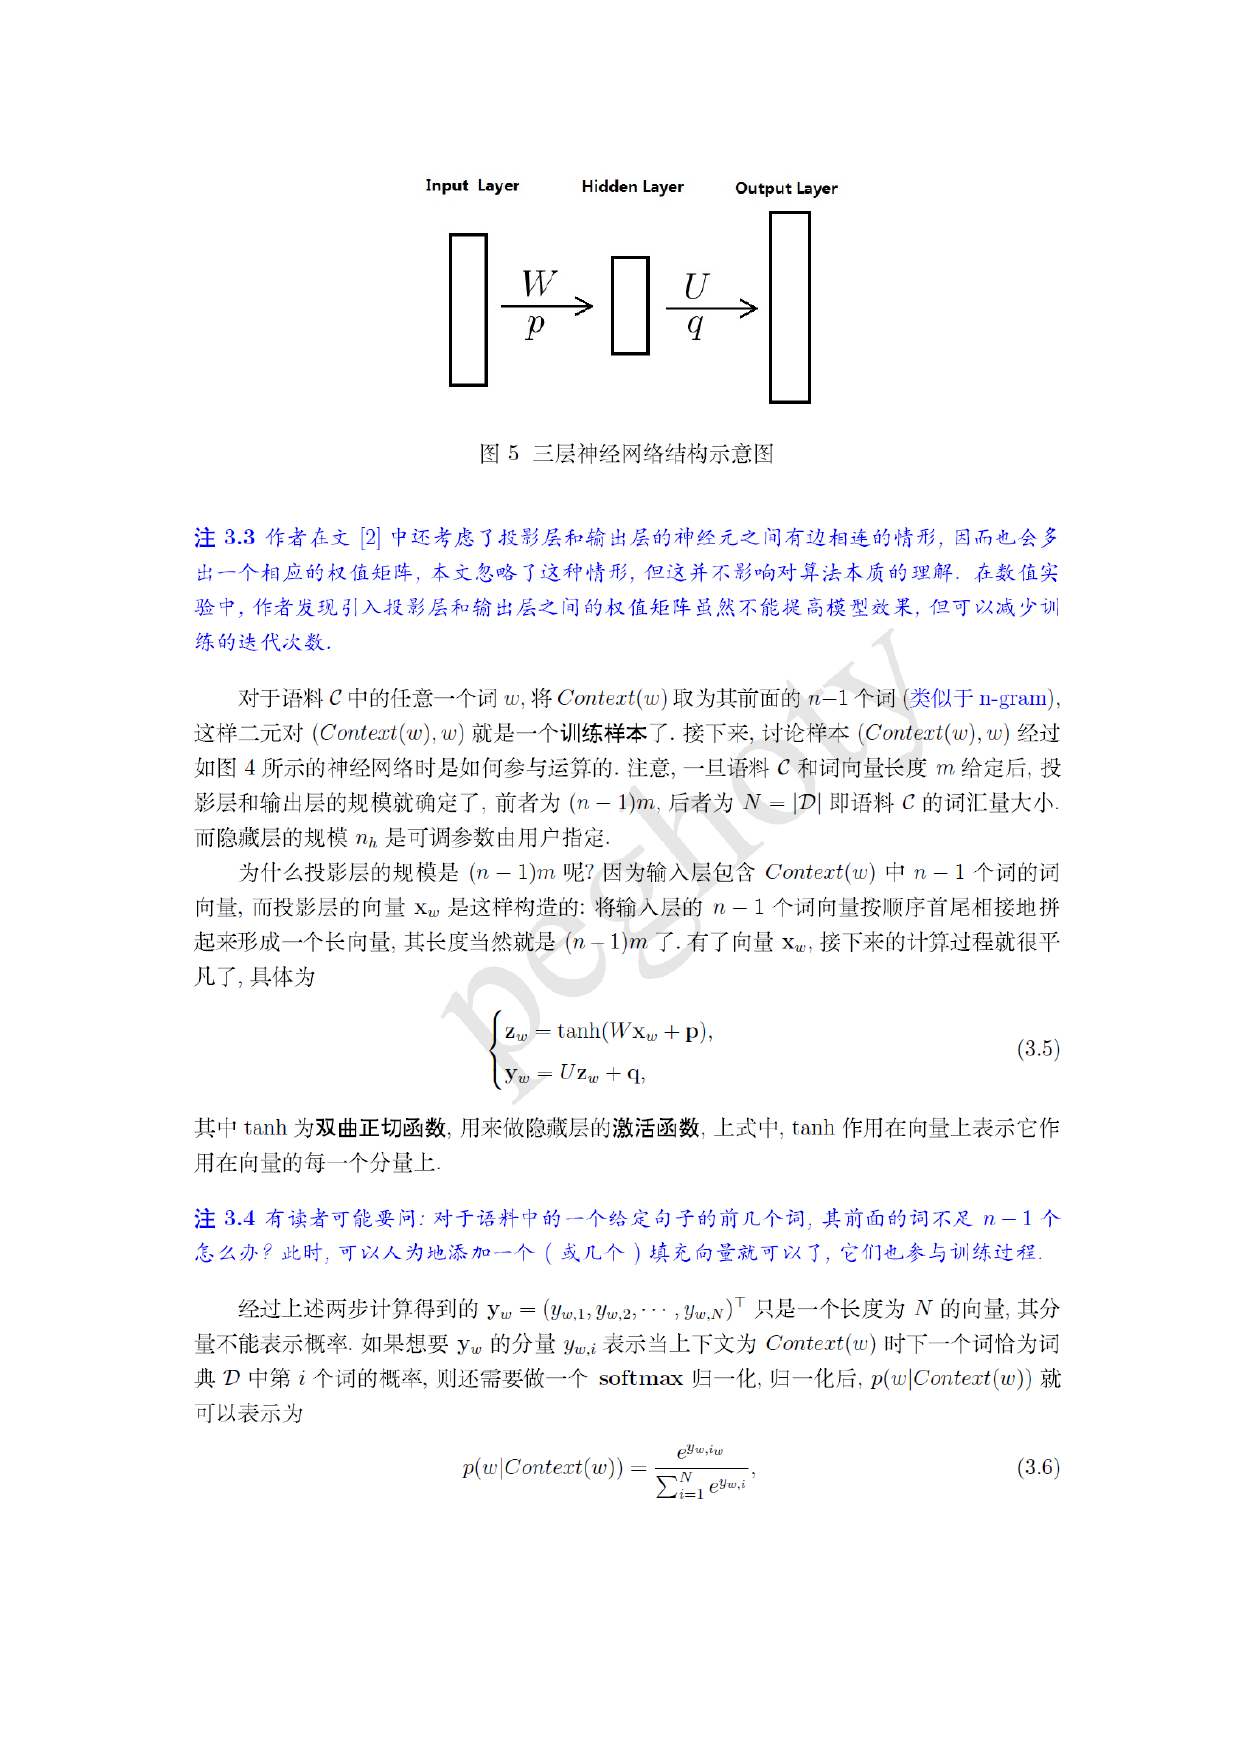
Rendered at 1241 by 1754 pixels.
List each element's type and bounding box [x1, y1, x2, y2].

picture [187, 162, 1074, 1506]
